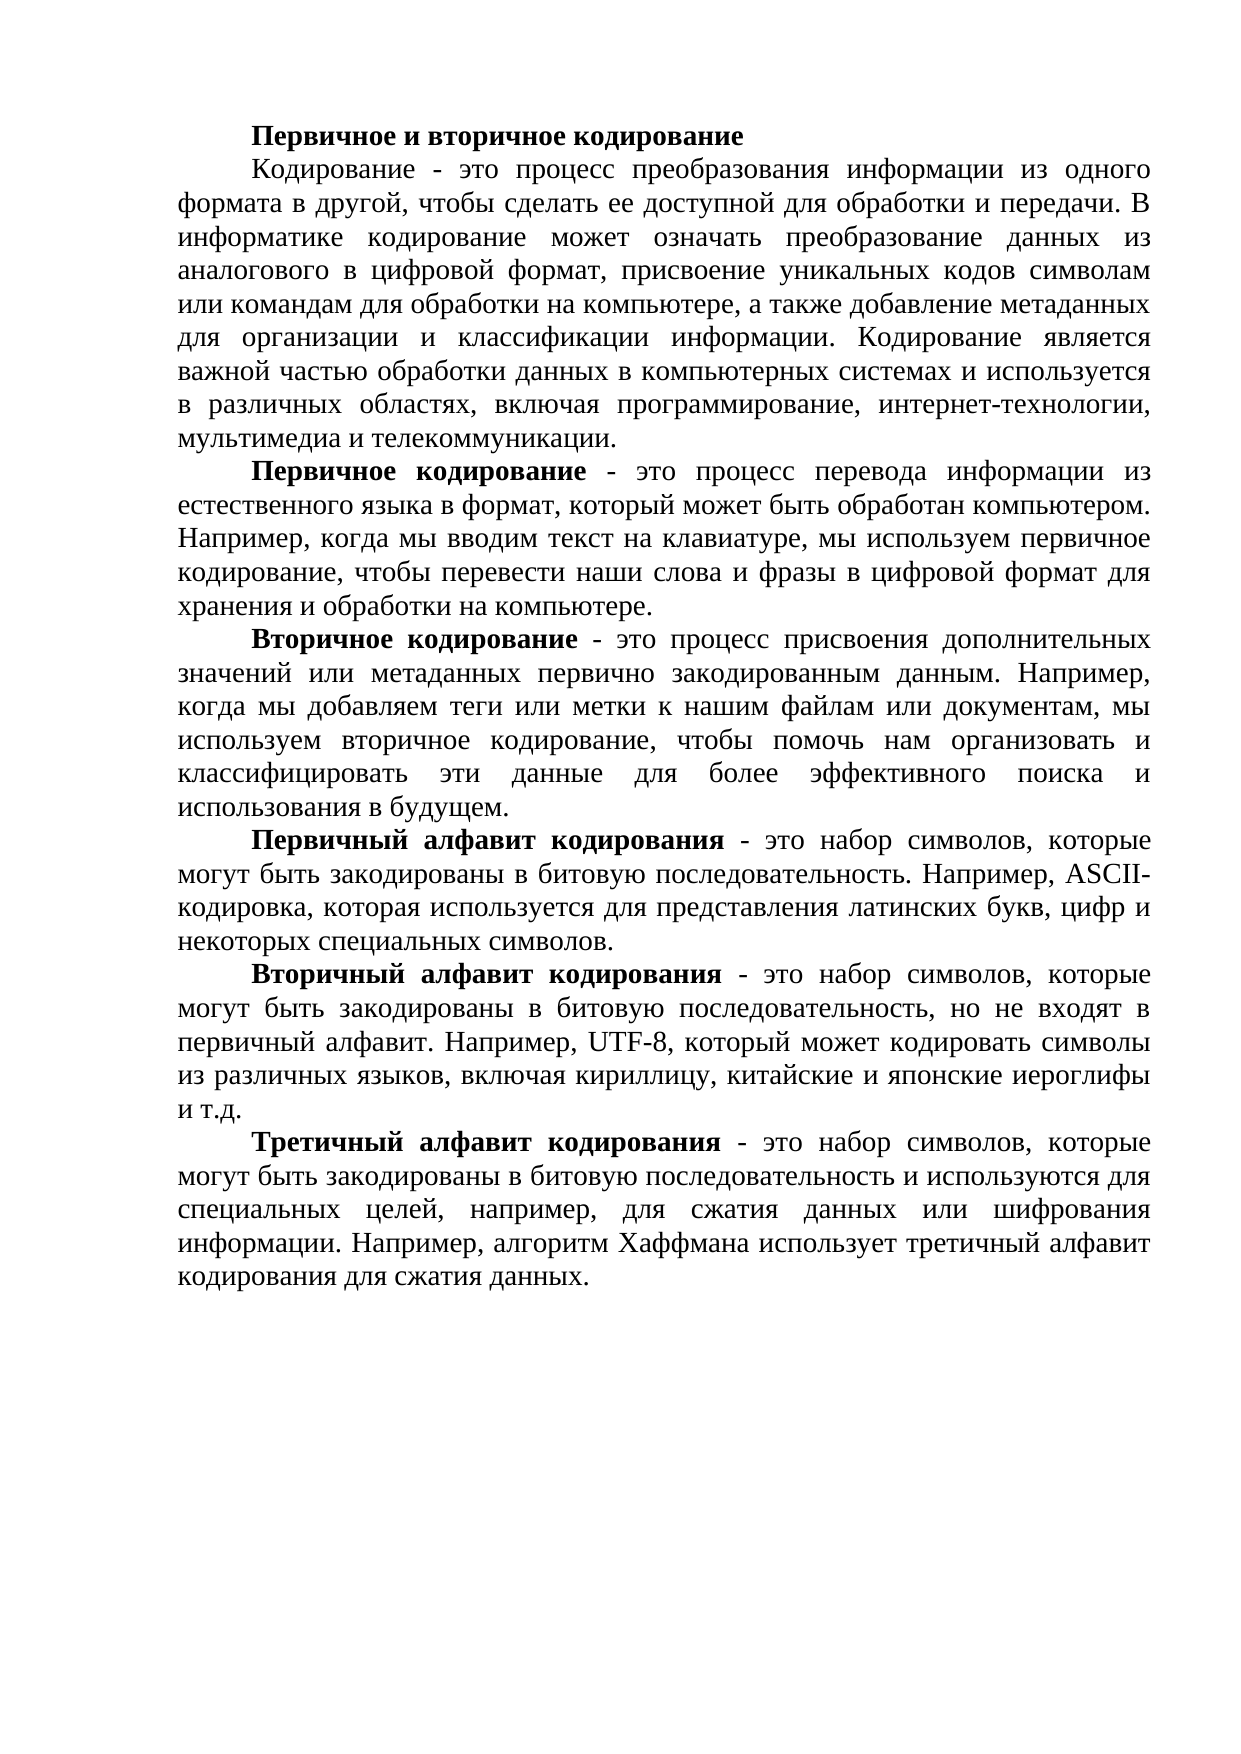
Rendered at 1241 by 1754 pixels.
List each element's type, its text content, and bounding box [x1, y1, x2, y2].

text Первичный алфавит кодирования - это набор символов, которые могут быть закодированы в битовую последовательность. Например, ASCII-кодировка, которая используется для представления латинских букв, цифр и некоторых специальных символов. [177, 822, 1152, 957]
text Третичный алфавит кодирования - это набор символов, которые могут быть закодированы в битовую последовательность и используются для специальных целей, например, для сжатия данных или шифрования информации. Например, алгоритм Хаффмана использует третичный алфавит кодирования для сжатия данных. [177, 1124, 1152, 1292]
text Первичное кодирование - это процесс перевода информации из естественного языка в формат, который может быть обработан компьютером. Например, когда мы вводим текст на клавиатуре, мы используем первичное кодирование, чтобы перевести наши слова и фразы в цифровой формат для хранения и обработки на компьютере. [177, 453, 1152, 621]
text Вторичный алфавит кодирования - это набор символов, которые могут быть закодированы в битовую последовательность, но не входят в первичный алфавит. Например, UTF-8, который может кодировать символы из различных языков, включая кириллицу, китайские и японские иероглифы и т.д. [177, 957, 1152, 1124]
text Кодирование - это процесс преобразования информации из одного формата в другой, чтобы сделать ее доступной для обработки и передачи. В информатике кодирование может означать преобразование данных из аналогового в цифровой формат, присвоение уникальных кодов символам или командам для обработки на компьютере, а также добавление метаданных для организации и классификации информации. Кодирование является важной частью обработки данных в компьютерных системах и используется в различных областях, включая программирование, интернет-технологии, мультимедиа и телекоммуникации. [177, 152, 1152, 453]
text Первичное и вторичное кодирование [177, 118, 1152, 152]
text Вторичное кодирование - это процесс присвоения дополнительных значений или метаданных первично закодированным данным. Например, когда мы добавляем теги или метки к нашим файлам или документам, мы используем вторичное кодирование, чтобы помочь нам организовать и классифицировать эти данные для более эффективного поиска и использования в будущем. [177, 621, 1152, 822]
